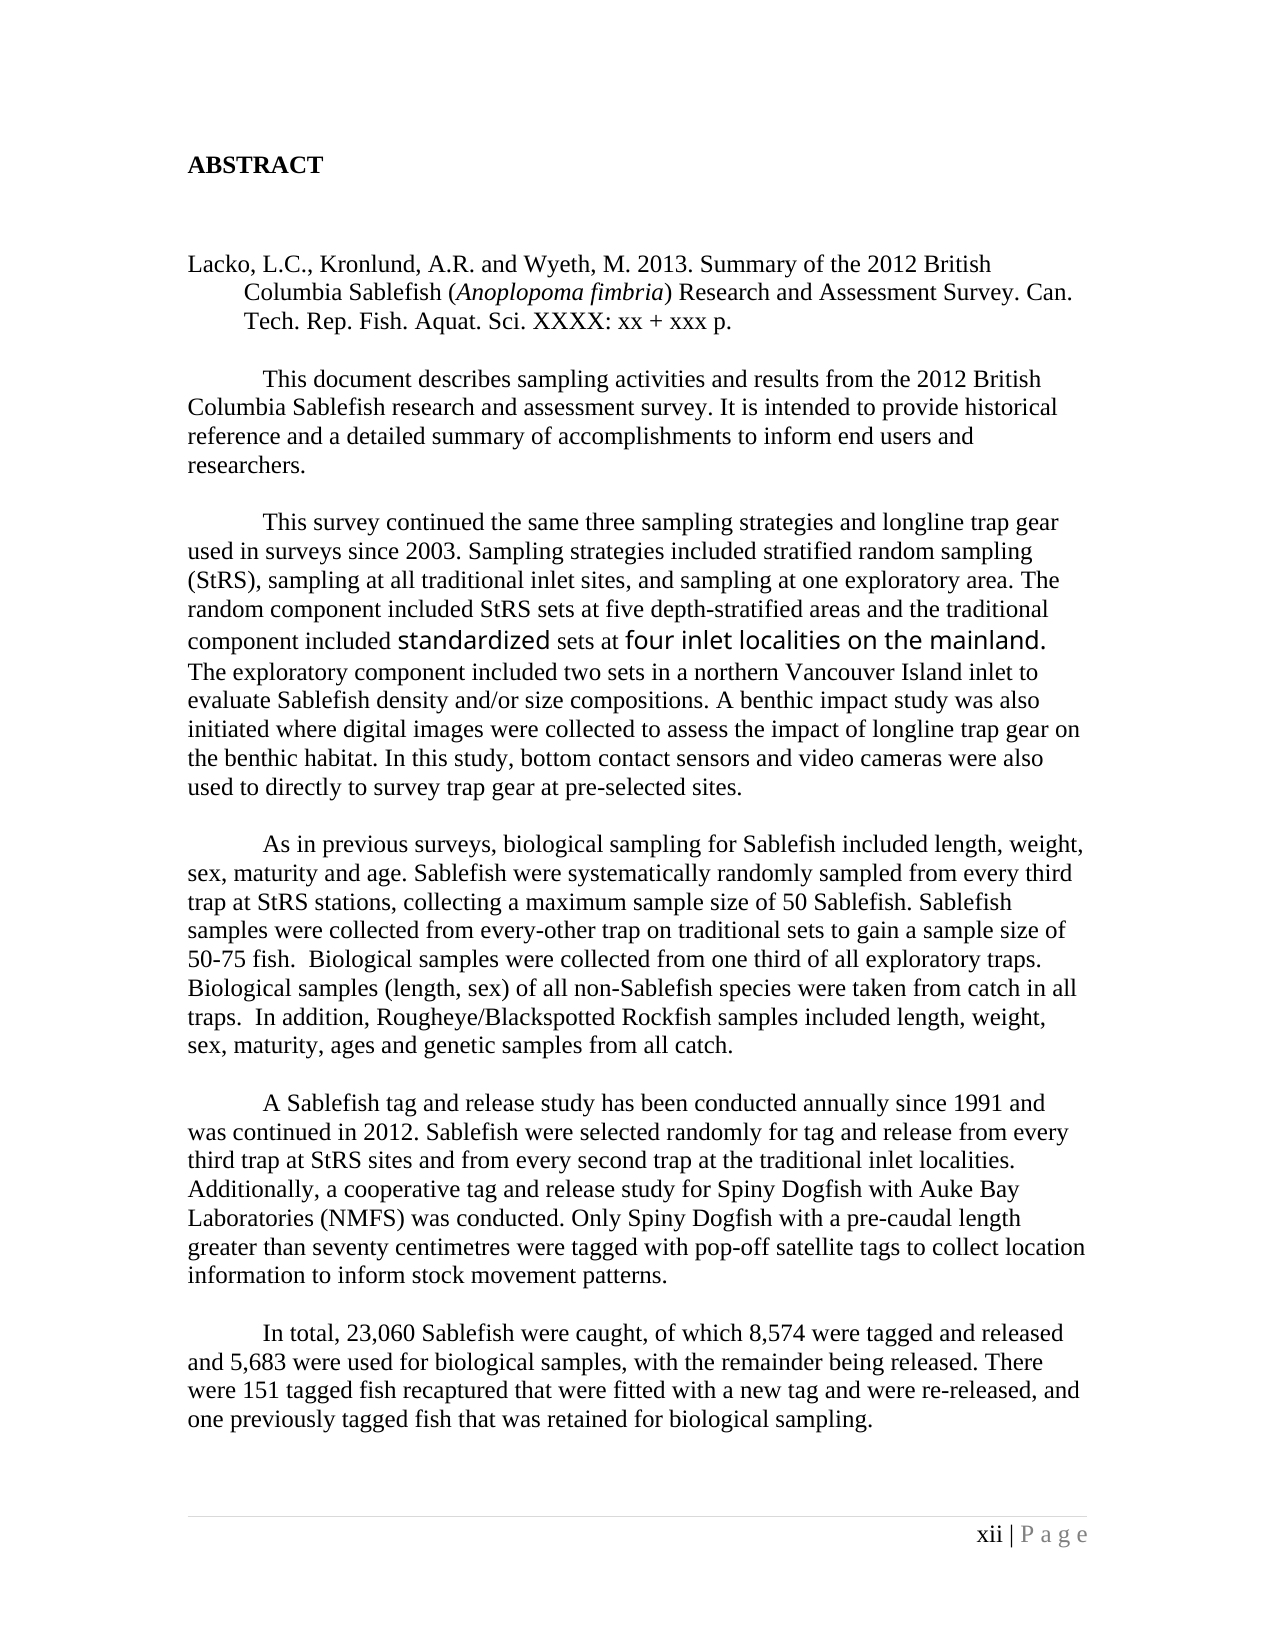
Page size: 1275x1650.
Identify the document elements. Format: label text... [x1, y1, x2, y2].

text This survey continued the same three sampling strategies and longline trap gear used in surveys since 2003. Sampling strategies included stratified random sampling (StRS), sampling at all traditional inlet sites, and sampling at one exploratory area. The random component included StRS sets at five depth-stratified areas and the traditional component included standardized sets at four inlet localities on the mainland. The exploratory component included two sets in a northern Vancouver Island inlet to evaluate Sablefish density and/or size compositions. A benthic impact study was also initiated where digital images were collected to assess the impact of longline trap gear on the benthic habitat. In this study, bottom contact sensors and video cameras were also used to directly to survey trap gear at pre-selected sites. [187, 507, 1087, 800]
text This document describes sampling activities and results from the 2012 British Columbia Sablefish research and assessment survey. It is intended to provide historical reference and a detailed summary of accomplishments to inform end users and researchers. [187, 364, 1087, 479]
text ABSTRACT [187, 150, 1087, 179]
text As in previous surveys, biological sampling for Sablefish included length, weight, sex, maturity and age. Sablefish were systematically randomly sampled from every third trap at StRS stations, collecting a maximum sample size of 50 Sablefish. Sablefish samples were collected from every-other trap on traditional sets to gain a sample size of 50-75 fish. Biological samples were collected from one third of all exploratory traps. Biological samples (length, sex) of all non-Sablefish species were taken from catch in all traps. In addition, Rougheye/Blackspotted Rockfish samples included length, weight, sex, maturity, ages and genetic samples from all catch. [187, 829, 1087, 1059]
text Lacko, L.C., Kronlund, A.R. and Wyeth, M. 2013. Summary of the 2012 British Columbia Sablefish (Anoplopoma fimbria) Research and Assessment Survey. Can. Tech. Rep. Fish. Aquat. Sci. XXXX: xx + xxx p. [187, 249, 1087, 335]
text A Sablefish tag and release study has been conducted annually since 1991 and was continued in 2012. Sablefish were selected randomly for tag and release from every third trap at StRS sites and from every second trap at the traditional inlet localities. Additionally, a cooperative tag and release study for Spiny Dogfish with Auke Bay Laboratories (NMFS) was conducted. Only Spiny Dogfish with a pre-caudal length greater than seventy centimetres were tagged with pop-off satellite tags to collect location information to inform stock movement patterns. [187, 1088, 1087, 1289]
text In total, 23,060 Sablefish were caught, of which 8,574 were tagged and released and 5,683 were used for biological samples, with the remainder being released. There were 151 tagged fish recaptured that were fitted with a new tag and were re-released, and one previously tagged fish that was retained for biological sampling. [187, 1318, 1087, 1433]
